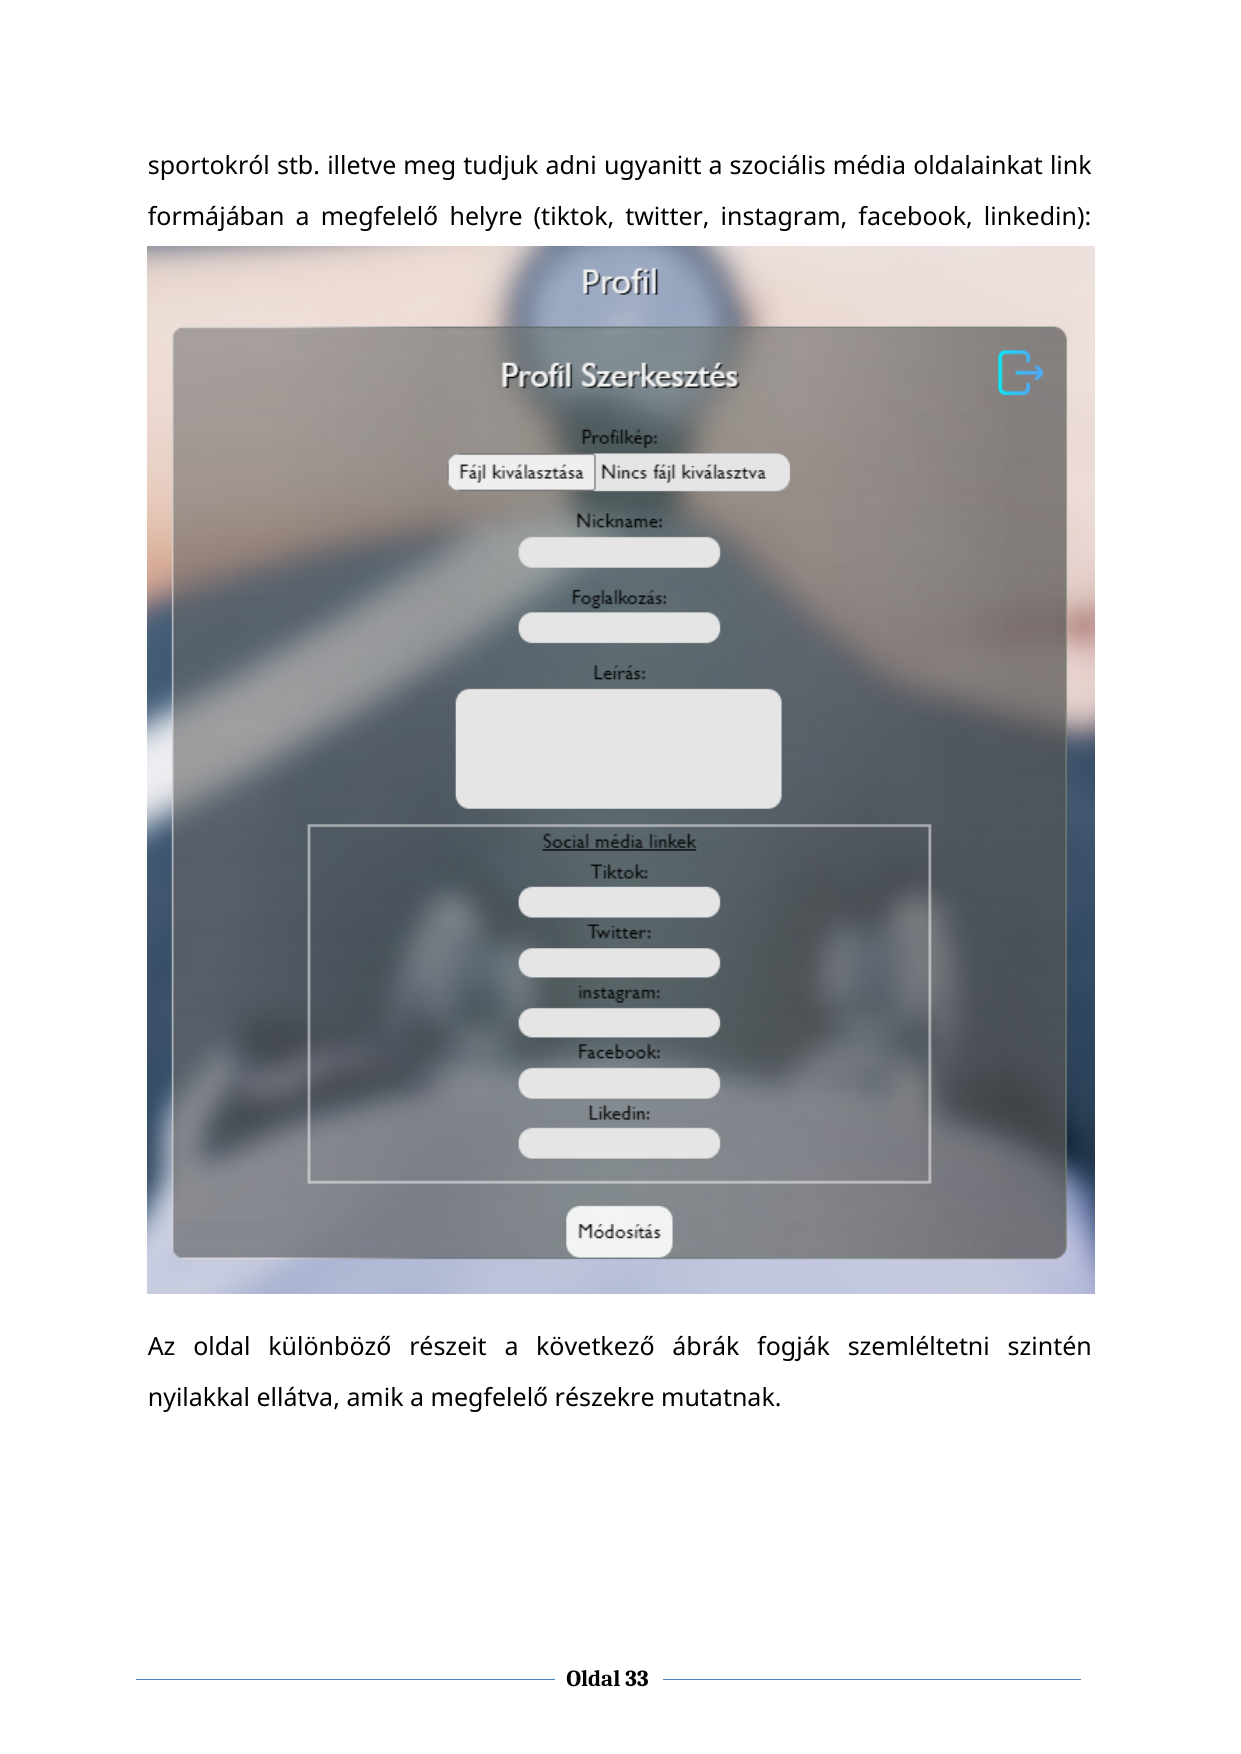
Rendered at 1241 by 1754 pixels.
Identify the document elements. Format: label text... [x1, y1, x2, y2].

text Az oldal különböző részeit a következő ábrák fogják szemléltetni szintén nyilakkal ellátva, amik a megfelelő részekre mutatnak. [148, 1329, 1093, 1414]
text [148, 148, 1093, 246]
picture [147, 246, 1095, 1294]
